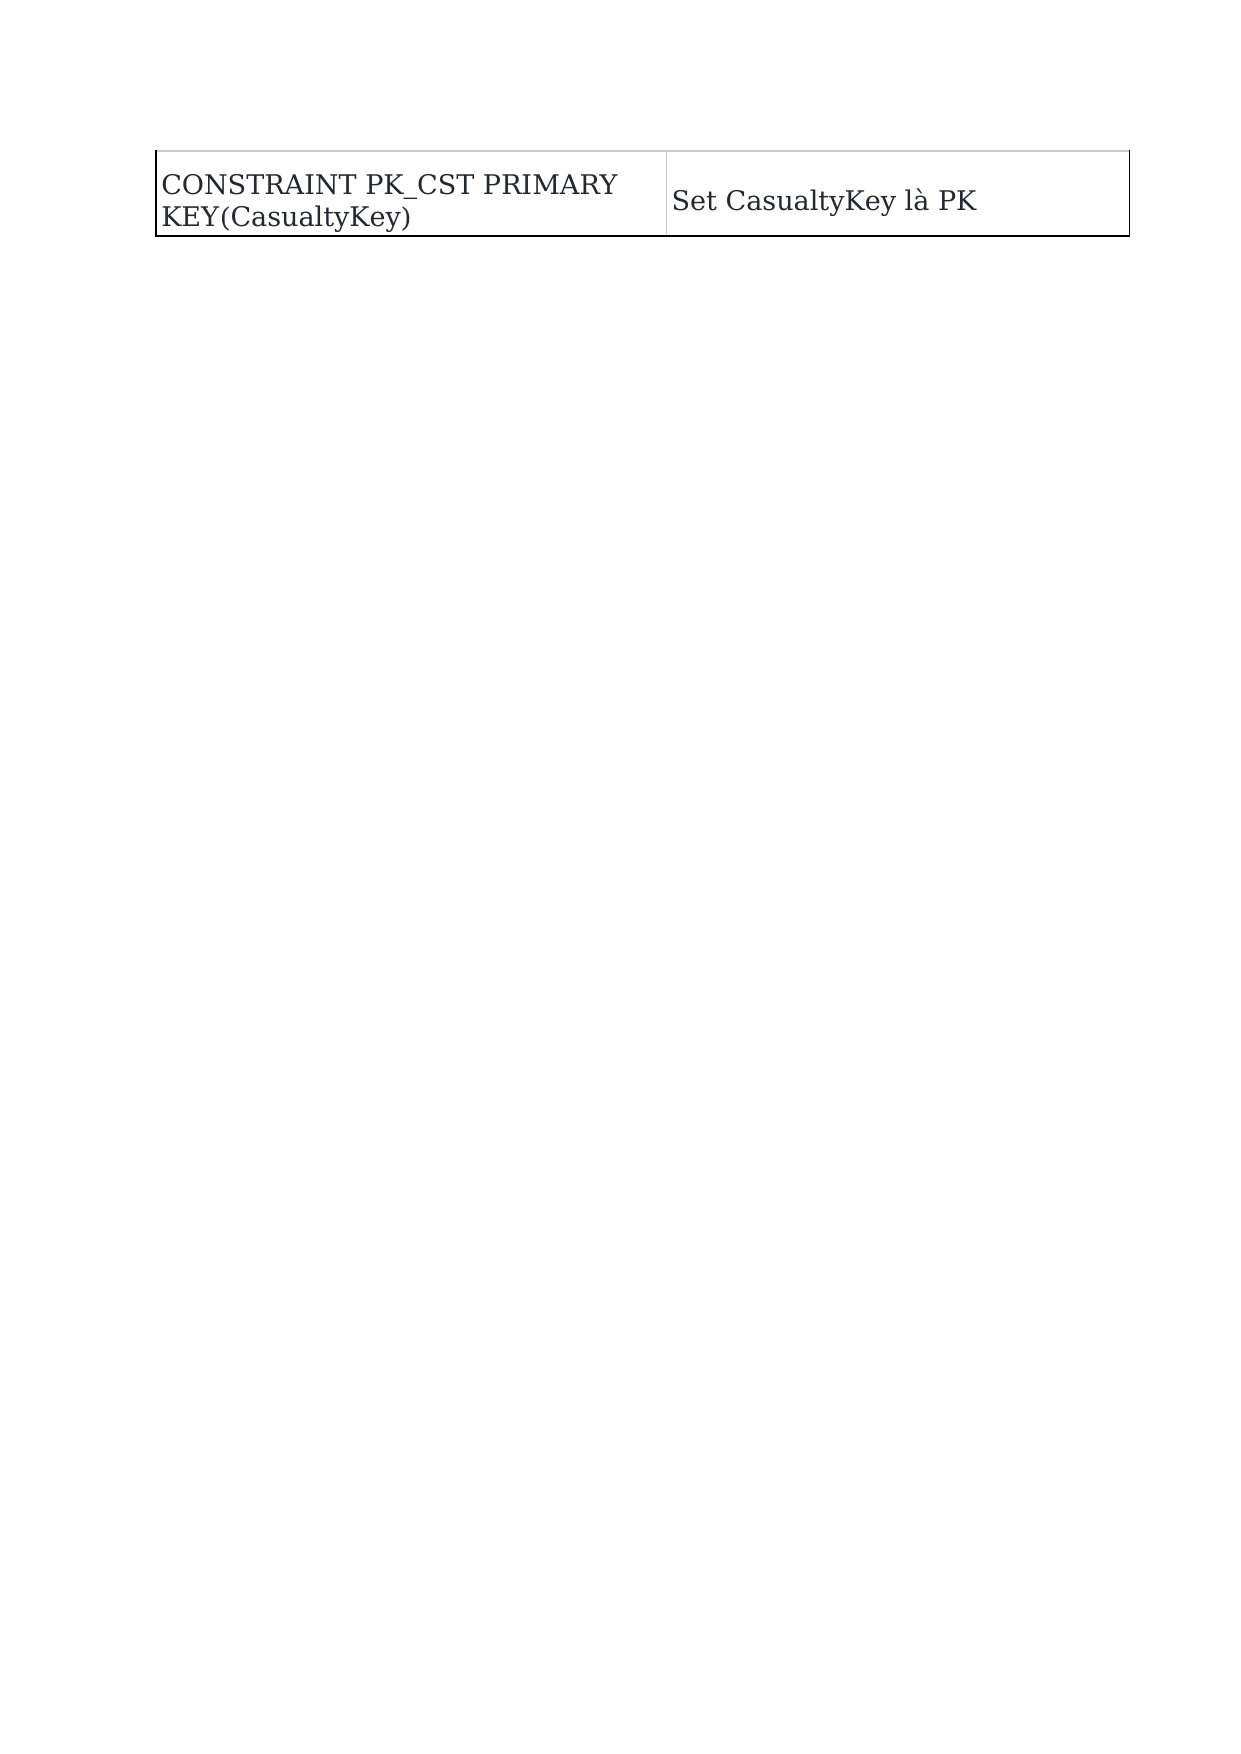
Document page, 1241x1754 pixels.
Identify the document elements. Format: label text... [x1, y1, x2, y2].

table_cell Set CasualtyKey là PK [667, 152, 1129, 235]
table_cell CONSTRAINT PK_CST PRIMARY KEY(CasualtyKey) [157, 152, 666, 235]
